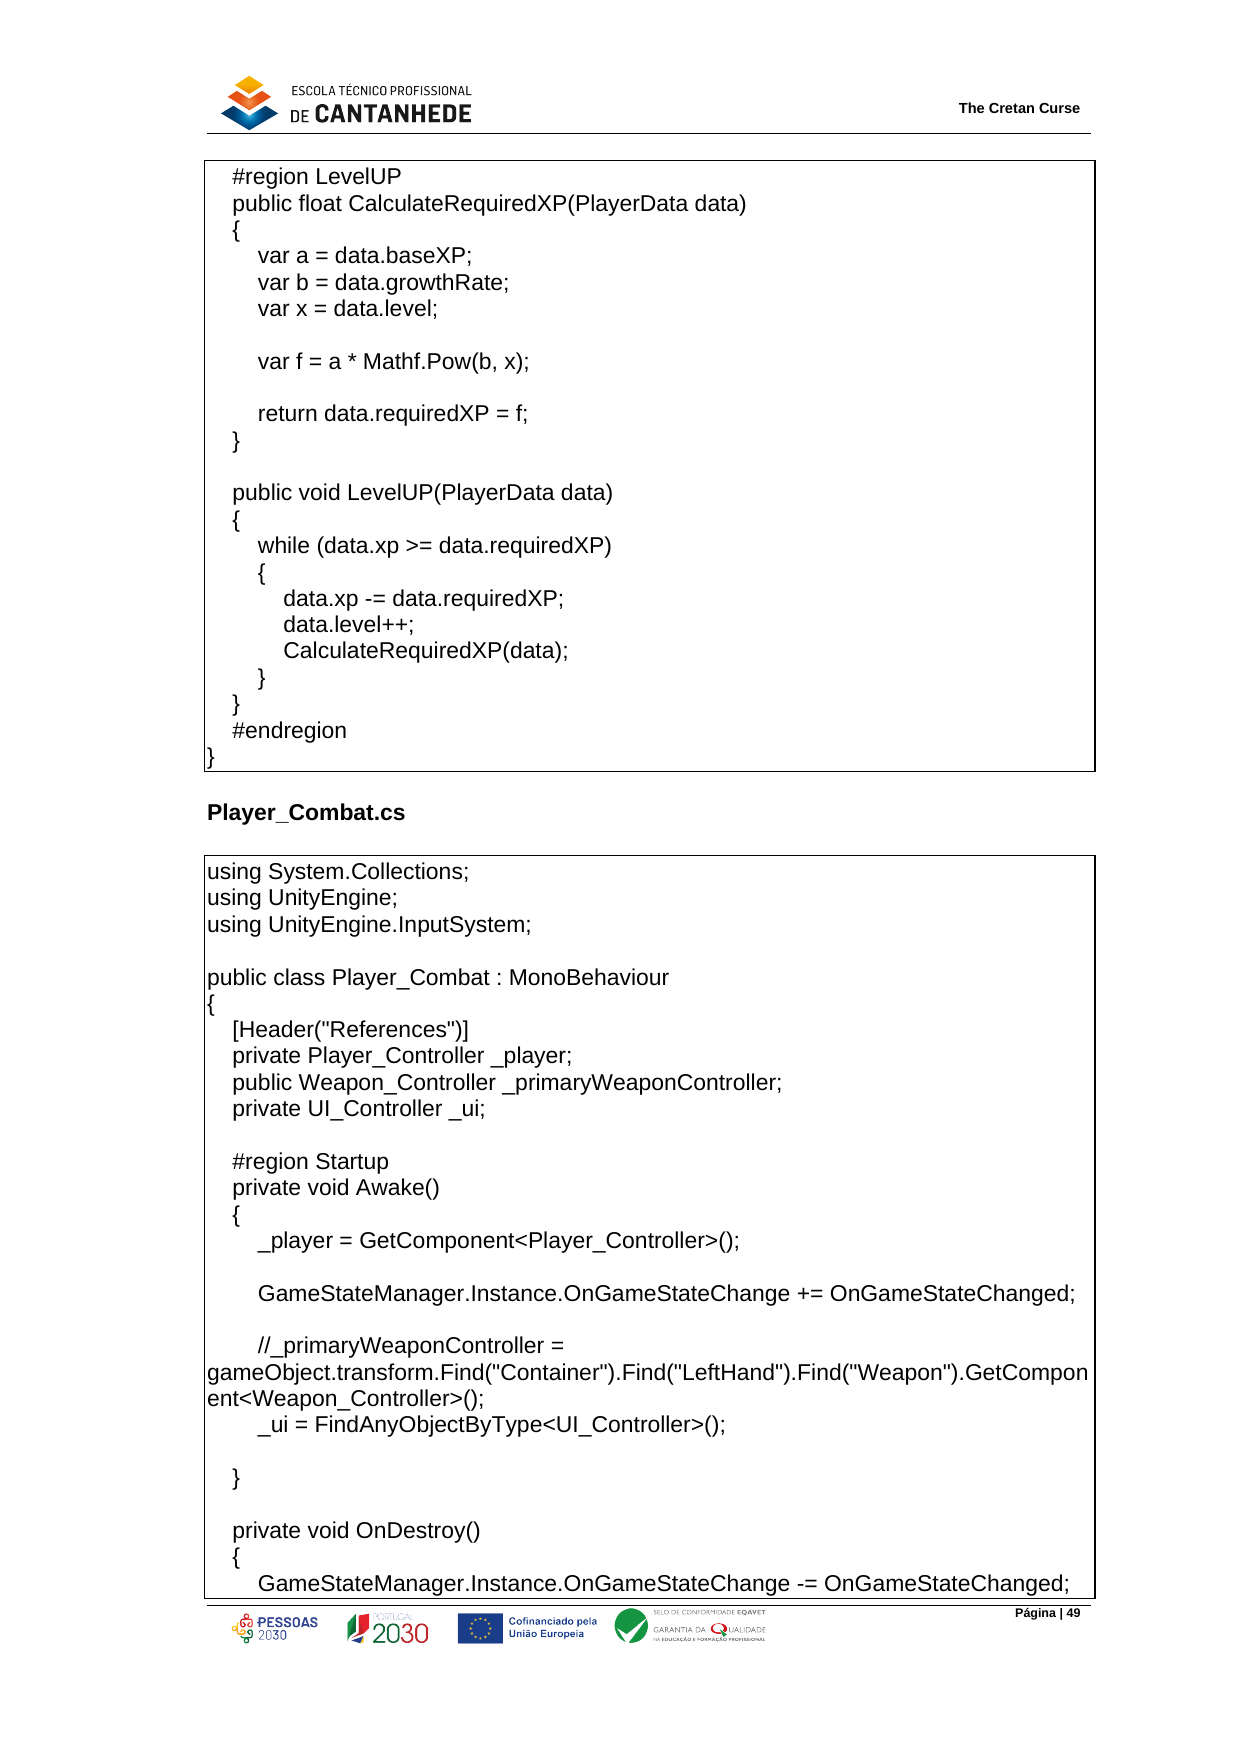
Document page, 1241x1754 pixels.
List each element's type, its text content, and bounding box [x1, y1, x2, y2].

text { [207, 558, 1092, 585]
text { [207, 1201, 1092, 1227]
text { [207, 506, 1092, 532]
text data.level++; [207, 611, 1092, 637]
picture [614, 1608, 766, 1643]
text private UI_Controller _ui; [207, 1095, 1092, 1122]
text _ui = FindAnyObjectByType<UI_Controller>(); [207, 1411, 1092, 1438]
text } [207, 1464, 1092, 1491]
text public void LevelUP(PlayerData data) [207, 479, 1092, 506]
text public float CalculateRequiredXP(PlayerData data) [207, 189, 1092, 216]
text } [207, 664, 1092, 690]
text private void Awake() [207, 1174, 1092, 1201]
text using UnityEngine; [207, 884, 1092, 911]
text { [207, 216, 1092, 242]
text #region LevelUP [205, 161, 1094, 189]
text //_primaryWeaponController = gameObject.transform.Find("Container").Find("LeftHand").Find("Weapon").GetComponent<Weapon_Controller>(); [207, 1332, 1092, 1411]
text } [207, 427, 1092, 453]
text _player = GetComponent<Player_Controller>(); [207, 1227, 1092, 1253]
text using System.Collections; [205, 856, 1094, 884]
text while (data.xp >= data.requiredXP) [207, 532, 1092, 558]
text public class Player_Combat : MonoBehaviour [207, 963, 1092, 990]
text var a = data.baseXP; [207, 242, 1092, 268]
text { [207, 990, 1092, 1016]
text [Header("References")] [207, 1016, 1092, 1042]
text GameStateManager.Instance.OnGameStateChange -= OnGameStateChanged; [205, 1566, 1094, 1598]
text Player_Combat.cs [207, 799, 1092, 825]
picture [218, 1606, 608, 1654]
text private void OnDestroy() [207, 1517, 1092, 1543]
text private Player_Controller _player; [207, 1042, 1092, 1069]
text { [207, 1543, 1092, 1566]
text GameStateManager.Instance.OnGameStateChange += OnGameStateChanged; [207, 1280, 1092, 1306]
picture [218, 73, 475, 133]
text CalculateRequiredXP(data); [207, 637, 1092, 664]
text return data.requiredXP = f; [207, 400, 1092, 427]
text #endregion [207, 717, 1092, 740]
text } [207, 690, 1092, 717]
text data.xp -= data.requiredXP; [207, 585, 1092, 611]
text var f = a * Mathf.Pow(b, x); [207, 348, 1092, 374]
text using UnityEngine.InputSystem; [207, 911, 1092, 937]
text var b = data.growthRate; [207, 268, 1092, 295]
text #region Startup [207, 1148, 1092, 1174]
text public Weapon_Controller _primaryWeaponController; [207, 1069, 1092, 1095]
text var x = data.level; [207, 295, 1092, 321]
text } [205, 740, 1094, 771]
